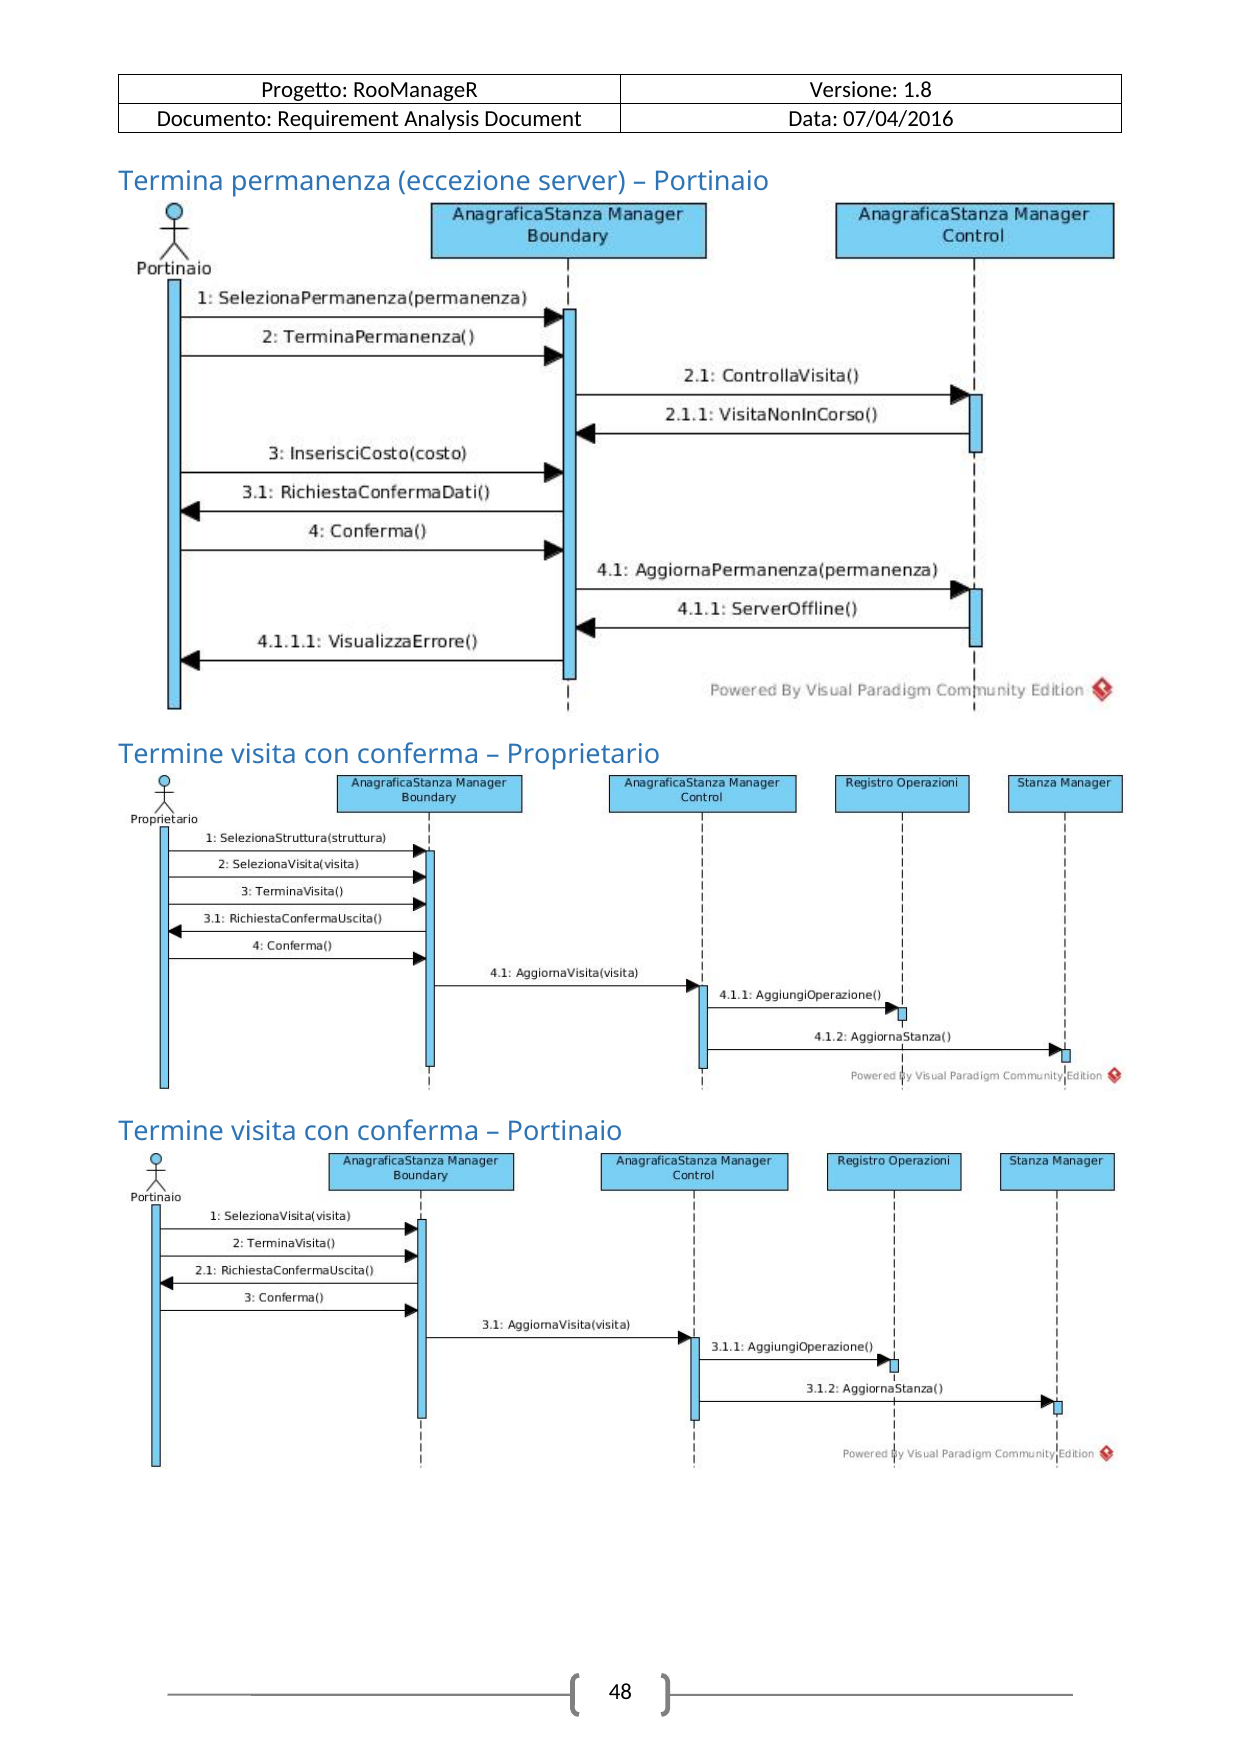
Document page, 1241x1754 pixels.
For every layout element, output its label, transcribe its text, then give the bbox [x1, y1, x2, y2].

picture [118, 1151, 1119, 1471]
picture [118, 773, 1127, 1093]
subtitle Termine visita con conferma – Portinaio [118, 1112, 1122, 1148]
picture [118, 200, 1121, 716]
subtitle Termine visita con conferma – Proprietario [118, 734, 1122, 771]
subtitle Termina permanenza (eccezione server) – Portinaio [118, 161, 1122, 198]
